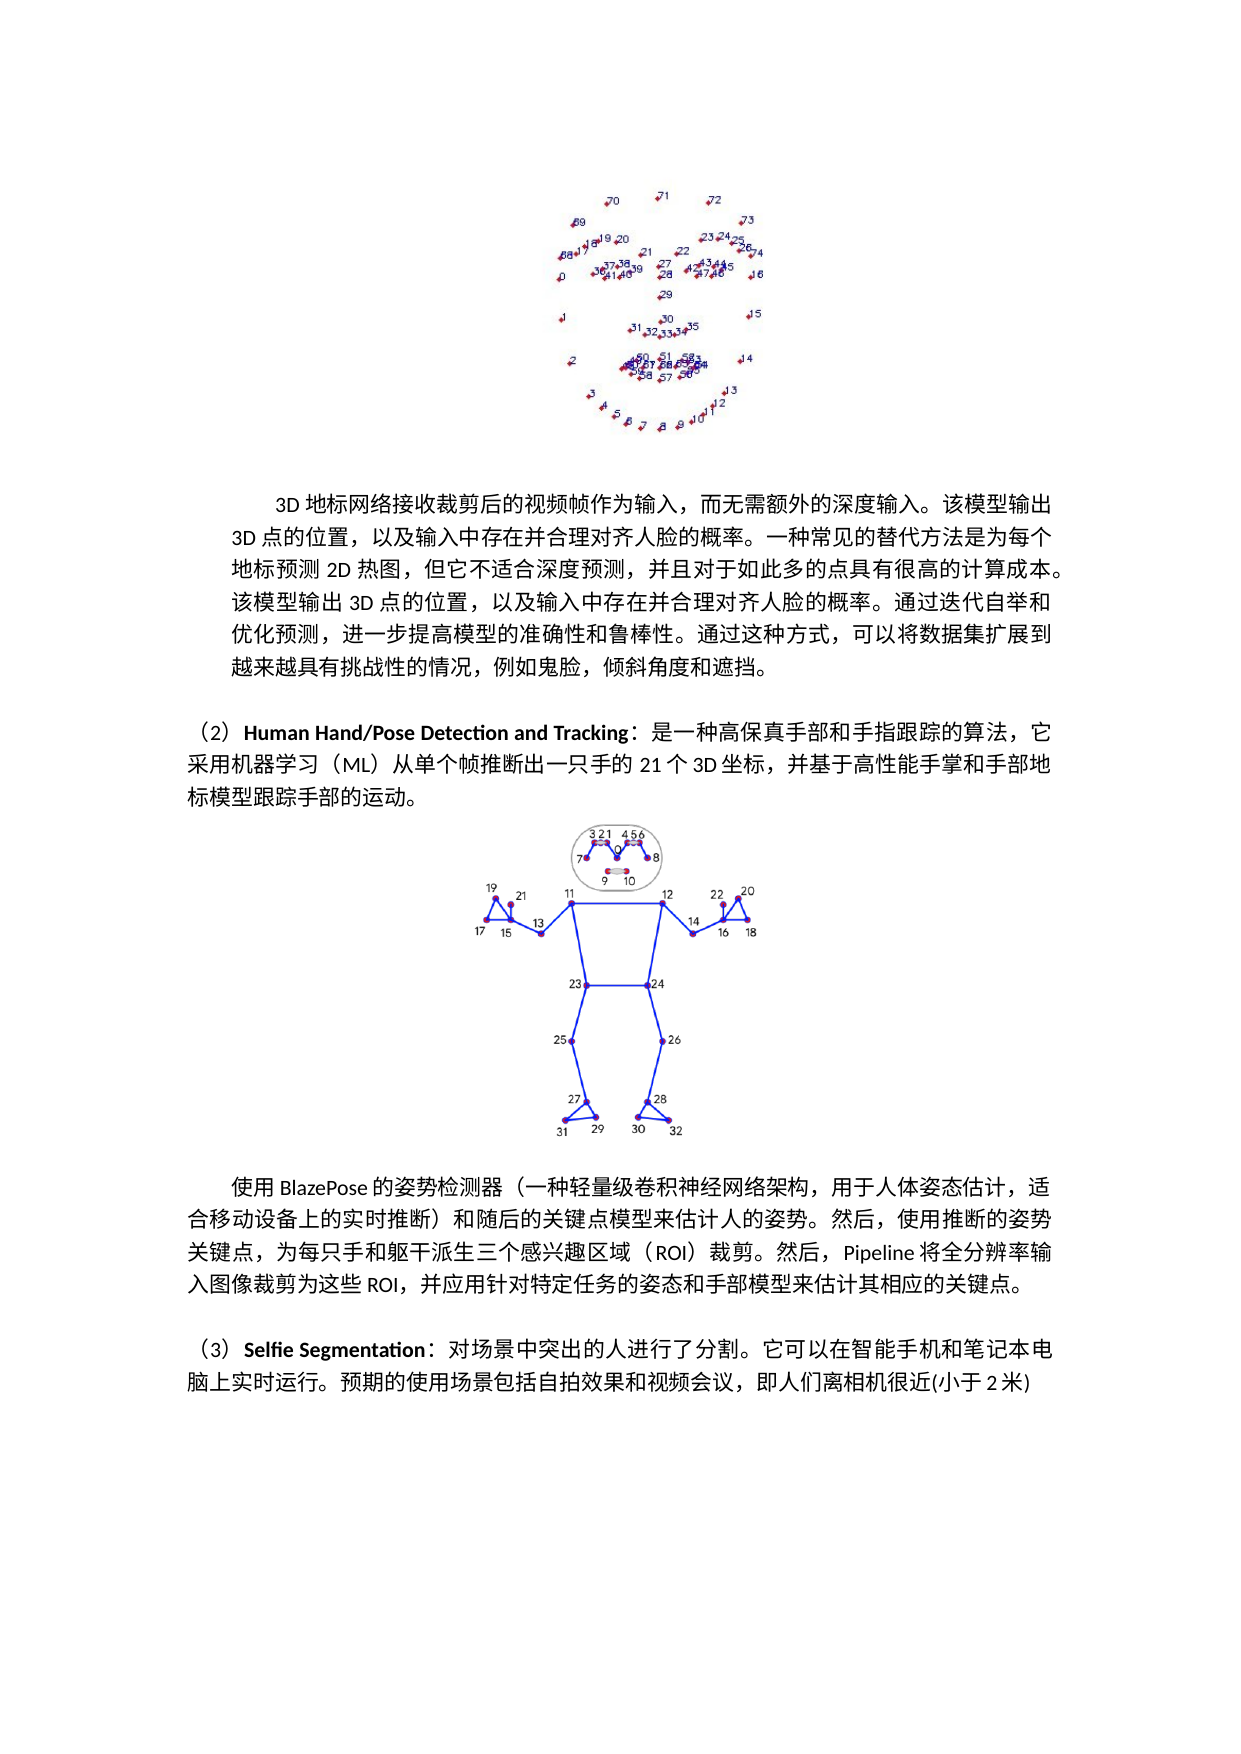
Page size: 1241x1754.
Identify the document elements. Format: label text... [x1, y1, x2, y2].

list 使用BlazePose的姿势检测器（一种轻量级卷积神经网络架构，用于人体姿态估计，适合移动设备上的实时推断）和随后的关键点模型来估计人的姿势。然后，使用推断的姿势关键点，为每只手和躯干派生三个感兴趣区域（ROI）裁剪。然后，Pipeline将全分辨率输入图像裁剪为这些ROI，并应用针对特定任务的姿态和手部模型来估计其相应的关键点。 [187, 1169, 1053, 1299]
text （3）Selfie Segmentation：对场景中突出的人进行了分割。它可以在智能手机和笔记本电脑上实时运行。预期的使用场景包括自拍效果和视频会议，即人们离相机很近(小于2米) [187, 1332, 1053, 1397]
list 3D 地标网络接收裁剪后的视频帧作为输入，而无需额外的深度输入。该模型输出 3D 点的位置，以及输入中存在并合理对齐人脸的概率。一种常见的替代方法是为每个地标预测 2D 热图，但它不适合深度预测，并且对于如此多的点具有很高的计算成本。该模型输出 3D 点的位置，以及输入中存在并合理对齐人脸的概率。通过迭代自举和优化预测，进一步提高模型的准确性和鲁棒性。通过这种方式，可以将数据集扩展到越来越具有挑战性的情况，例如鬼脸，倾斜角度和遮挡。 [231, 487, 1053, 682]
text （2）Human Hand/Pose Detection and Tracking：是一种高保真手部和手指跟踪的算法，它采用机器学习（ML）从单个帧推断出一只手的21个3D坐标，并基于高性能手掌和手部地标模型跟踪手部的运动。 [187, 714, 1053, 812]
picture [454, 812, 786, 1146]
picture [510, 162, 818, 461]
